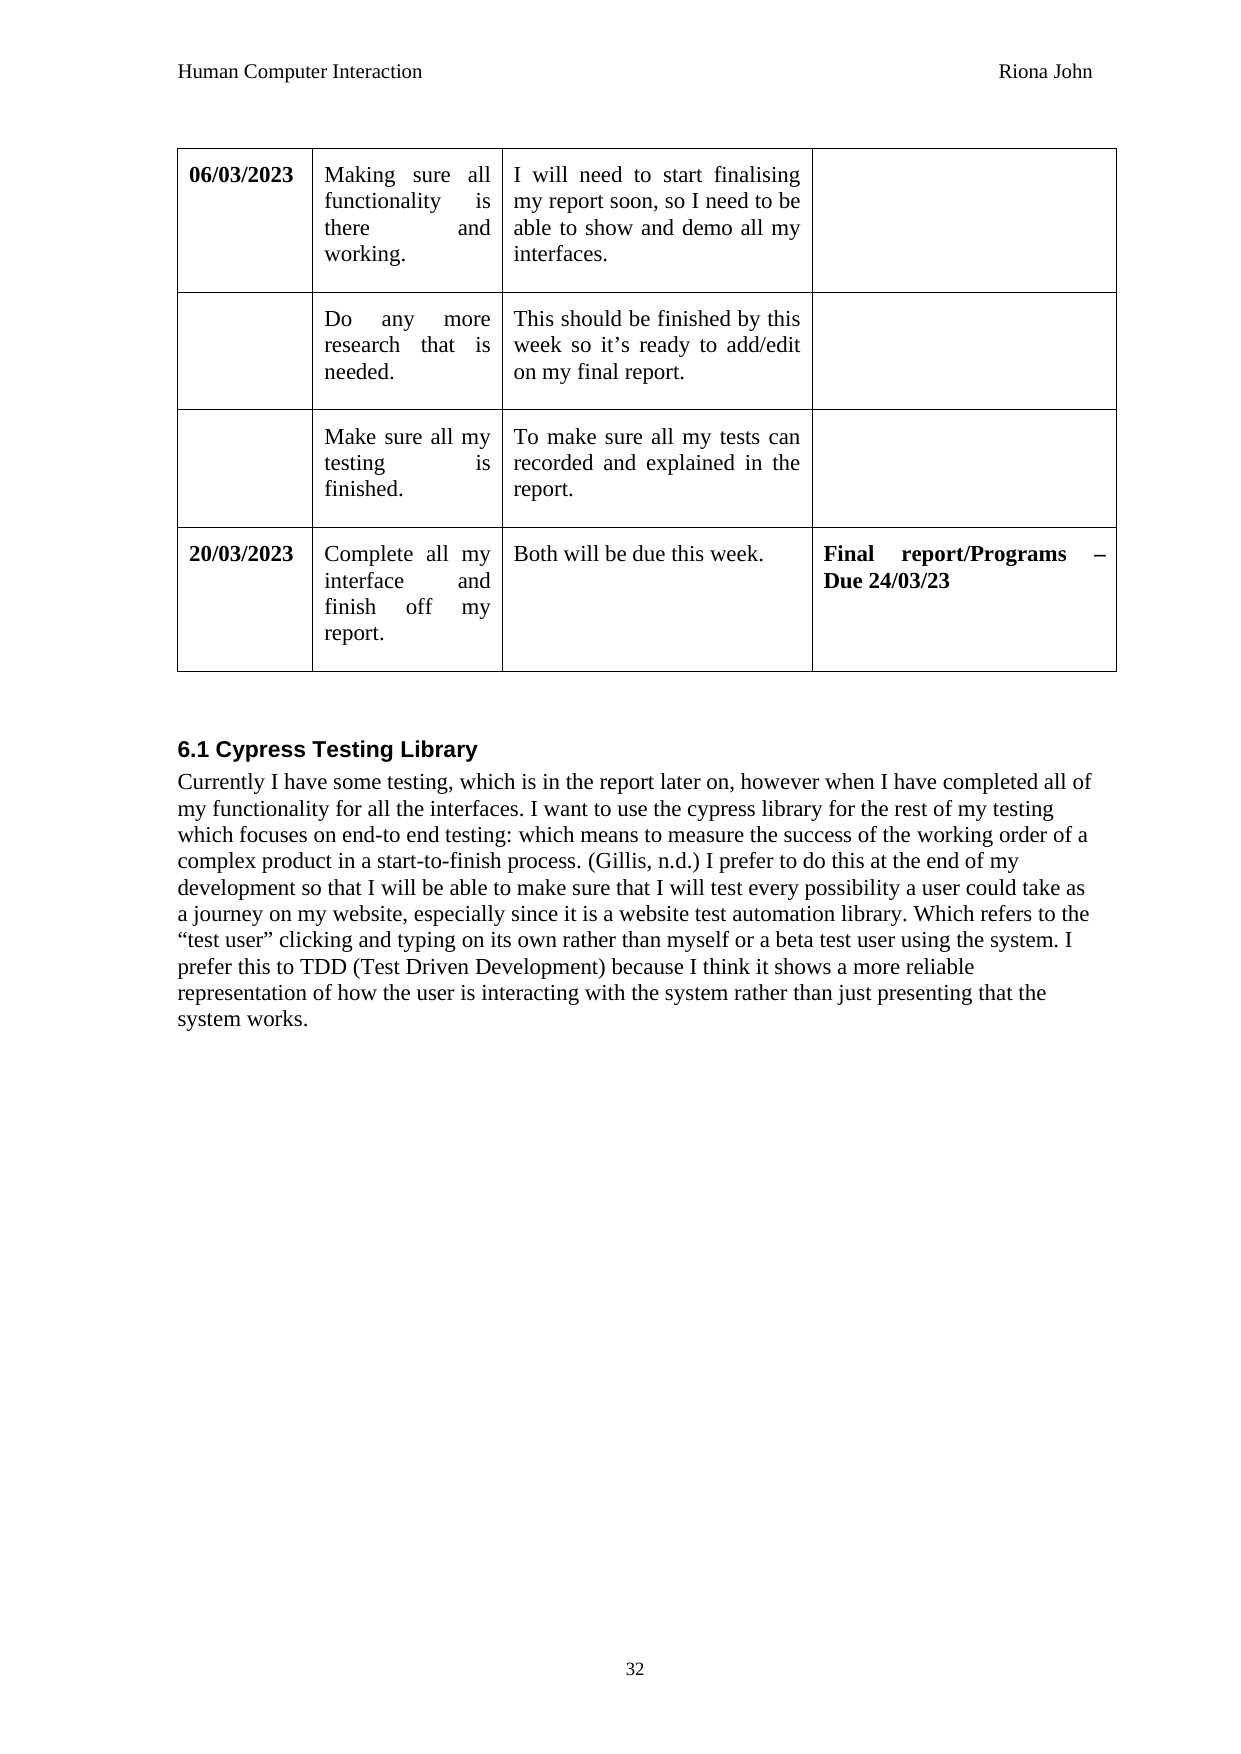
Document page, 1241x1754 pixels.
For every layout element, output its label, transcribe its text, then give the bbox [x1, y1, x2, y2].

table_cell Make sure all my testing is finished. [313, 410, 502, 527]
table_cell Both will be due this week. [503, 528, 812, 671]
table_cell [813, 293, 1116, 409]
table_cell Final report/Programs – Due 24/03/23 [813, 528, 1116, 671]
table_cell [813, 149, 1116, 292]
subtitle 6.1 Cypress Testing Library [177, 736, 1092, 762]
table_cell Do any more research that is needed. [313, 293, 502, 409]
table_cell To make sure all my tests can recorded and explained in the report. [503, 410, 812, 527]
table_cell [813, 410, 1116, 527]
table_cell 20/03/2023 [178, 528, 312, 671]
table_cell Complete all my interface and finish off my report. [313, 528, 502, 671]
table_cell Making sure all functionality is there and working. [313, 149, 502, 292]
table_cell [178, 410, 312, 527]
table_cell I will need to start finalising my report soon, so I need to be able to show and demo all my interfaces. [503, 149, 812, 292]
table_cell 06/03/2023 [178, 149, 312, 292]
table_cell This should be finished by this week so it’s ready to add/edit on my final report. [503, 293, 812, 409]
text Currently I have some testing, which is in the report later on, however when I have completed all of my functionality for all the interfaces. I want to use the cypress library for the rest of my testing which focuses on end-to end testing: which means to measure the success of the working order of a complex product in a start-to-finish process. I prefer to do this at the end of my development so that I will be able to make sure that I will test every possibility a user could take as a journey on my website, especially since it is a website test automation library. Which refers to the “test user” clicking and typing on its own rather than myself or a beta test user using the system. I prefer this to TDD (Test Driven Development) because I think it shows a more reliable representation of how the user is interacting with the system rather than just presenting that the system works. [177, 768, 1092, 1032]
table_cell [178, 293, 312, 409]
